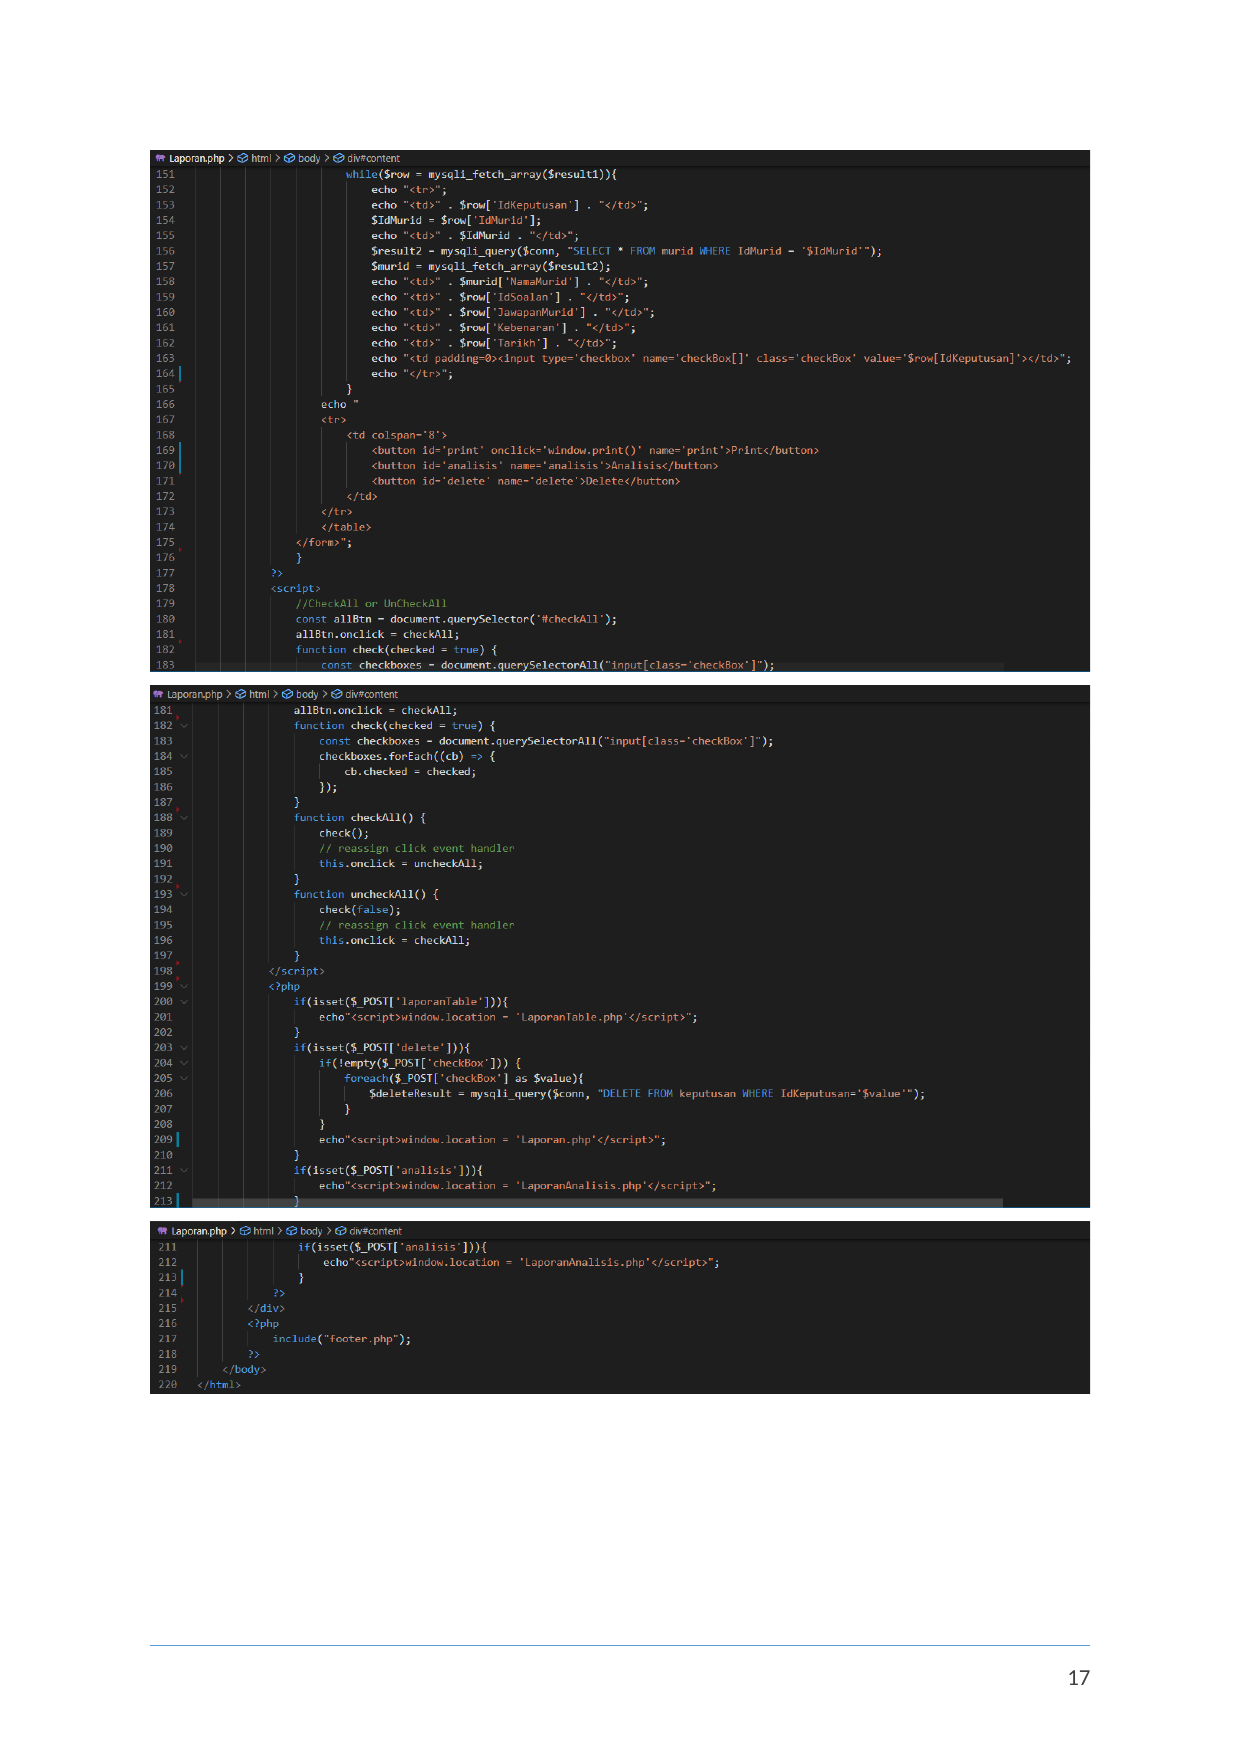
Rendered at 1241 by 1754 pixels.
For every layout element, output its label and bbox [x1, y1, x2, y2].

picture [150, 685, 1091, 1208]
picture [150, 150, 1091, 672]
picture [150, 1221, 1091, 1394]
